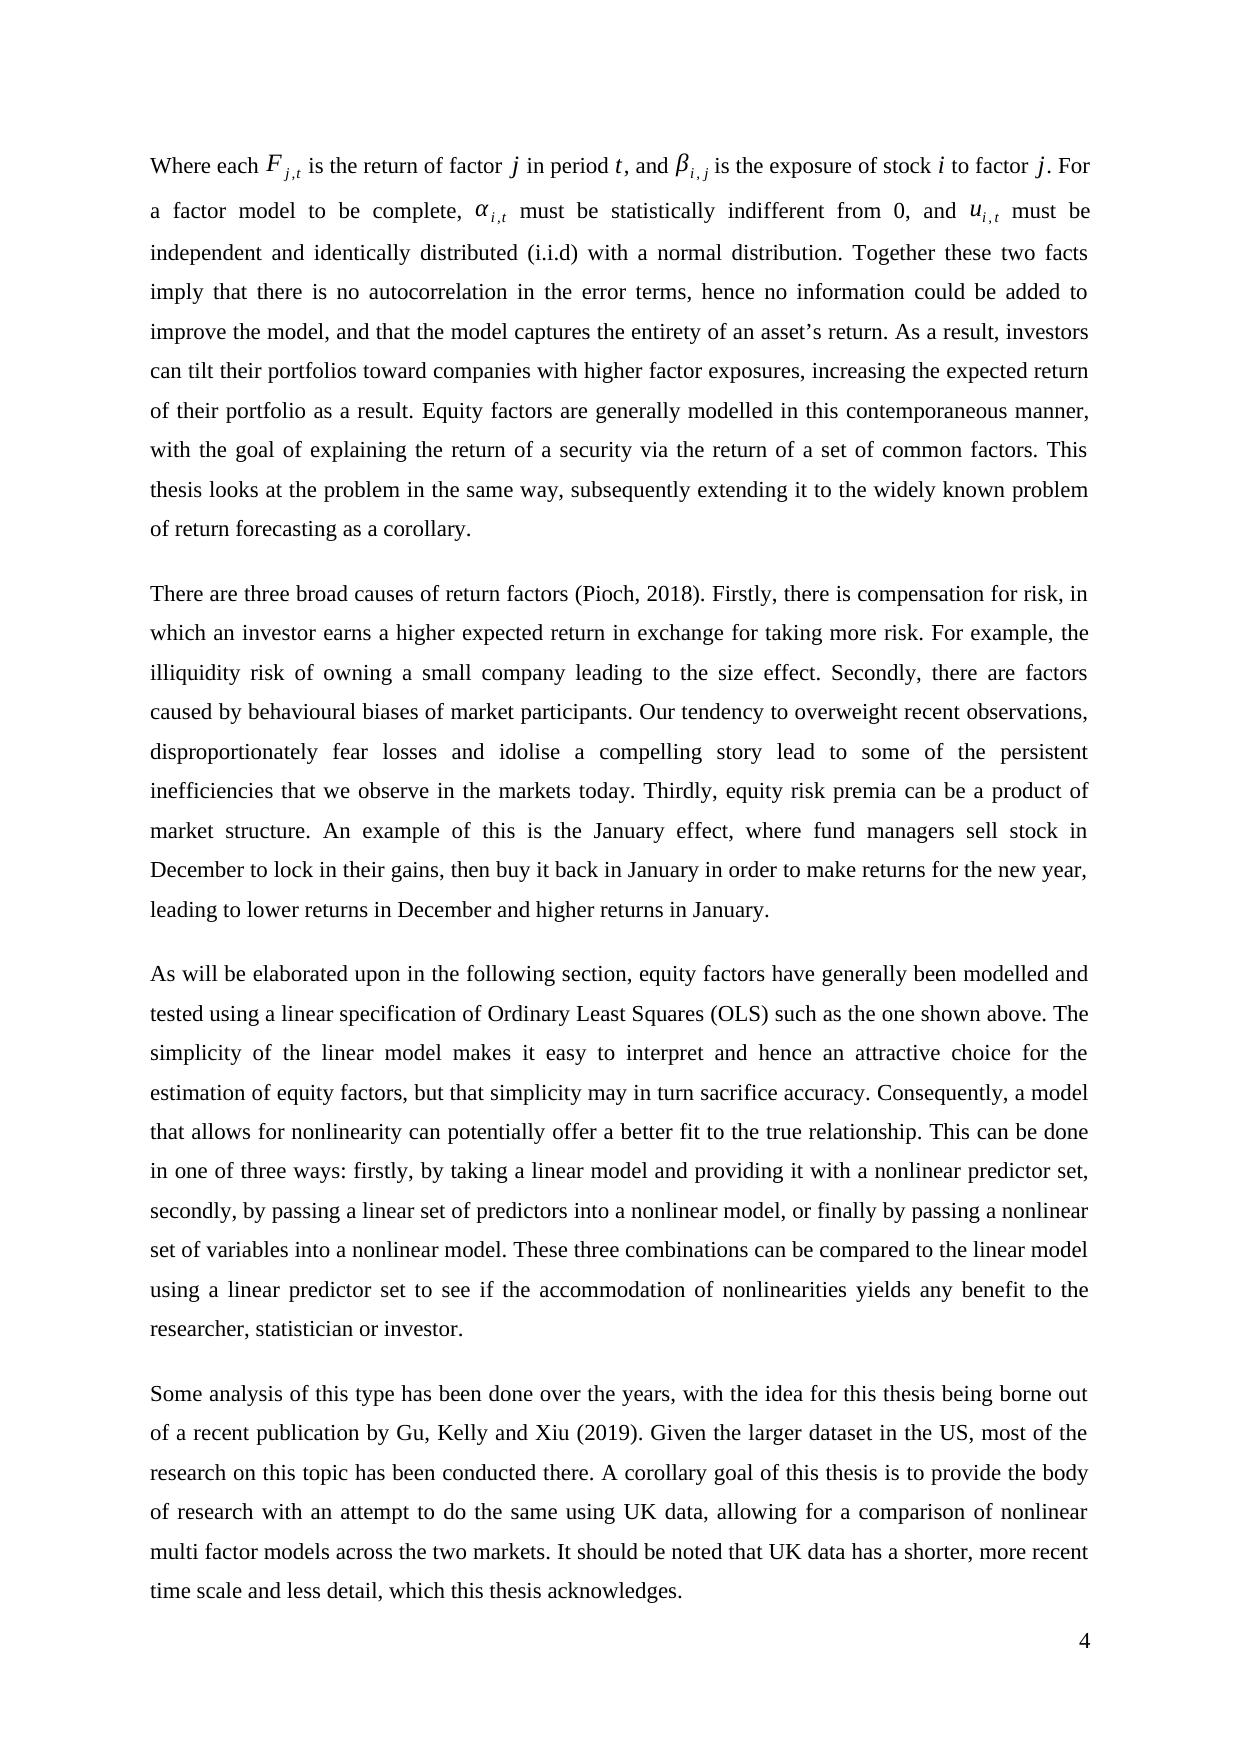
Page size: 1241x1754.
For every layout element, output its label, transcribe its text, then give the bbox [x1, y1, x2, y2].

text There are three broad causes of return factors (Pioch, 2018). Firstly, there is compensation for risk, in which an investor earns a higher expected return in exchange for taking more risk. For example, the illiquidity risk of owning a small company leading to the size effect. Secondly, there are factors caused by behavioural biases of market participants. Our tendency to overweight recent observations, disproportionately fear losses and idolise a compelling story lead to some of the persistent inefficiencies that we observe in the markets today. Thirdly, equity risk premia can be a product of market structure. An example of this is the January effect, where fund managers sell stock in December to lock in their gains, then buy it back in January in order to make returns for the new year, leading to lower returns in December and higher returns in January. [150, 580, 1090, 922]
text As will be elaborated upon in the following section, equity factors have generally been modelled and tested using a linear specification of Ordinary Least Squares (OLS) such as the one shown above. The simplicity of the linear model makes it easy to interpret and hence an attractive choice for the estimation of equity factors, but that simplicity may in turn sacrifice accuracy. Consequently, a model that allows for nonlinearity can potentially offer a better fit to the true relationship. This can be done in one of three ways: firstly, by taking a linear model and providing it with a nonlinear predictor set, secondly, by passing a linear set of predictors into a nonlinear model, or finally by passing a nonlinear set of variables into a nonlinear model. These three combinations can be compared to the linear model using a linear predictor set to see if the accommodation of nonlinearities yields any benefit to the researcher, statistician or investor. [150, 960, 1090, 1342]
text Some analysis of this type has been done over the years, with the idea for this thesis being borne out of a recent publication by Gu, Kelly and Xiu (2019). Given the larger dataset in the US, most of the research on this topic has been conducted there. A corollary goal of this thesis is to provide the body of research with an attempt to do the same using UK data, allowing for a comparison of nonlinear multi factor models across the two markets. It should be noted that UK data has a shorter, more recent time scale and less detail, which this thesis acknowledges. [150, 1380, 1090, 1604]
text Where each is the return of factor in period , and is the exposure of stock to factor . For a factor model to be complete, must be statistically indifferent from 0, and must be independent and identically distributed (i.i.d) with a normal distribution. Together these two facts imply that there is no autocorrelation in the error terms, hence no information could be added to improve the model, and that the model captures the entirety of an asset’s return. As a result, investors can tilt their portfolios toward companies with higher factor exposures, increasing the expected return of their portfolio as a result. Equity factors are generally modelled in this contemporaneous manner, with the goal of explaining the return of a security via the return of a set of common factors. This thesis looks at the problem in the same way, subsequently extending it to the widely known problem of return forecasting as a corollary. [150, 150, 1090, 542]
